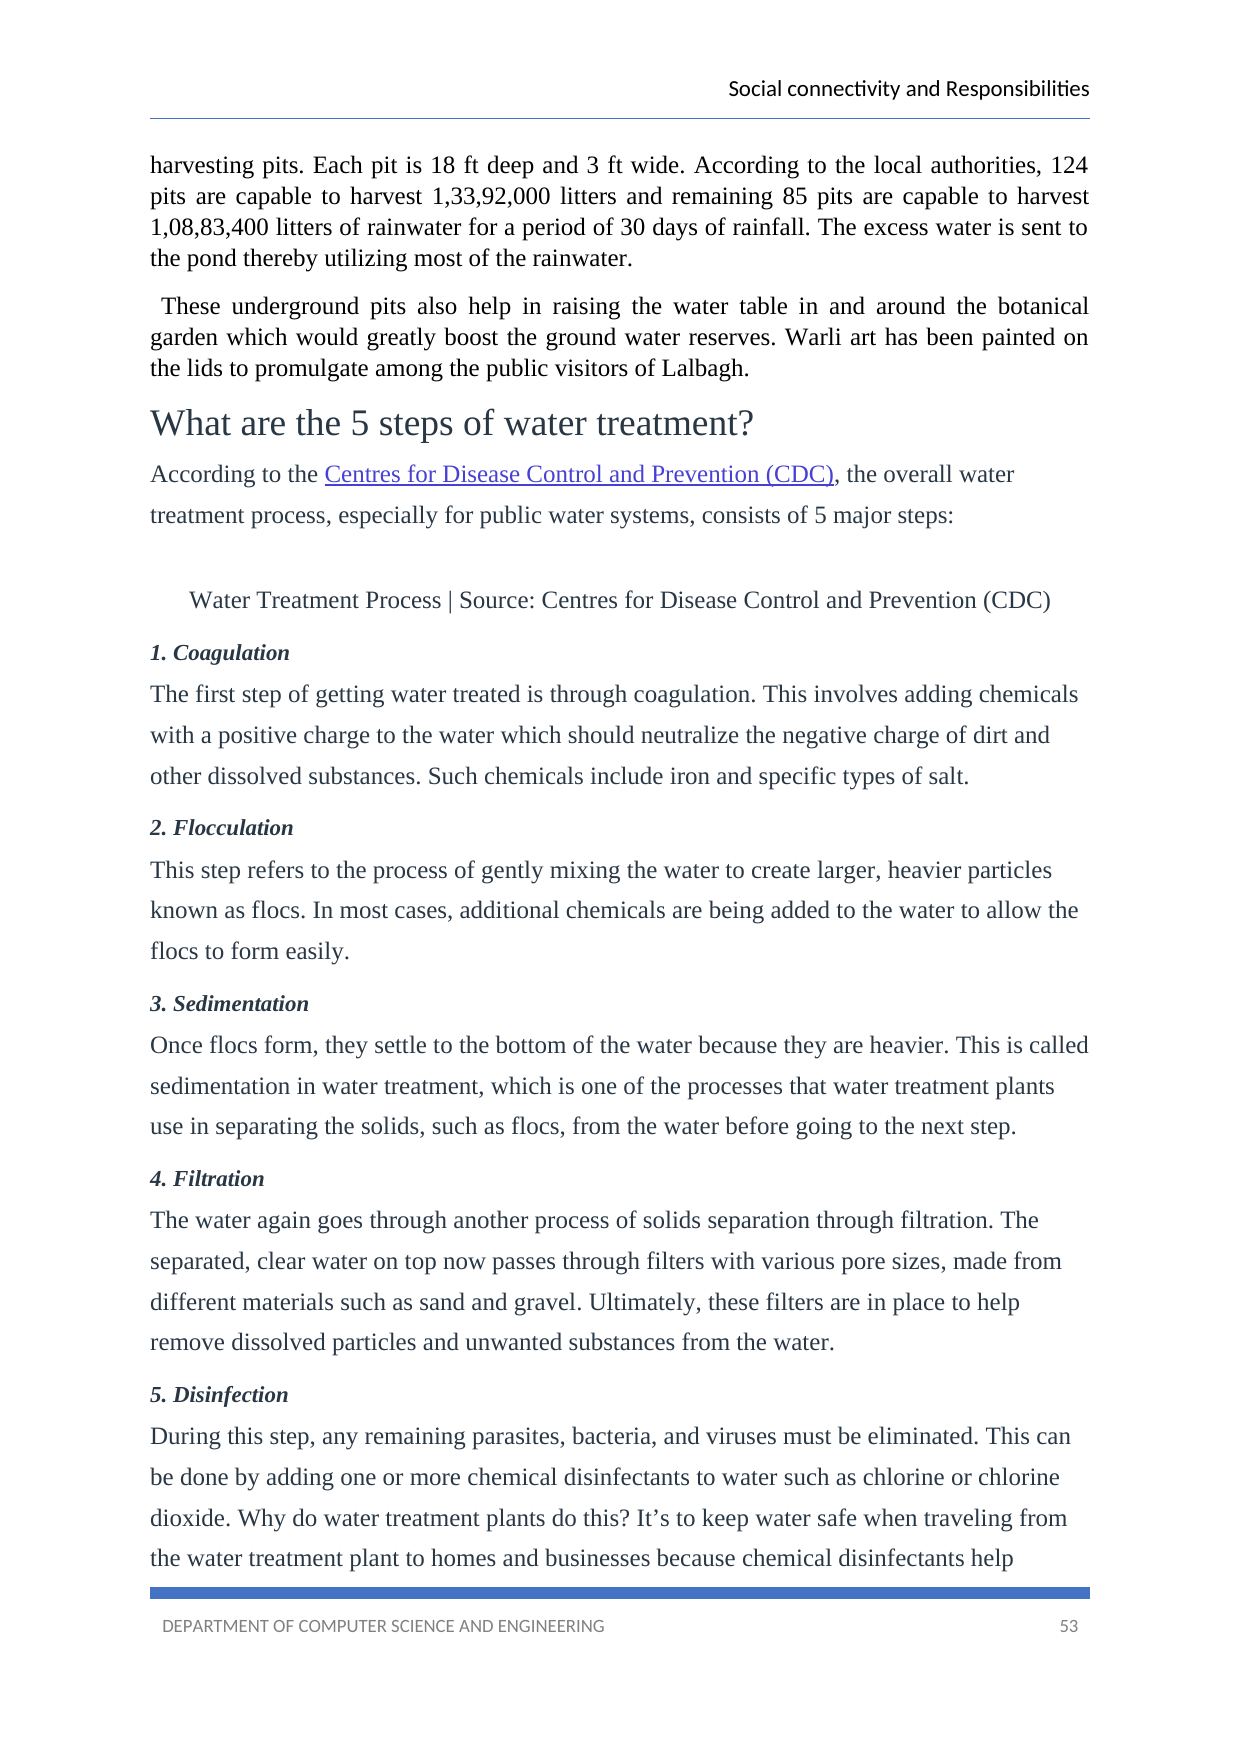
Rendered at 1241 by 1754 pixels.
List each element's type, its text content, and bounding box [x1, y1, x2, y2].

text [150, 1409, 1090, 1572]
subtitle 5. Disinfection [150, 1381, 1090, 1407]
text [150, 150, 1090, 272]
text The first step of getting water treated is through coagulation. This involves adding chemicals with a positive charge to the water which should neutralize the negative charge of dirt and other dissolved substances. Such chemicals include iron and specific types of salt. [150, 668, 1090, 789]
subtitle 2. Flocculation [150, 814, 1090, 841]
text According to the Centres for Disease Control and Prevention (CDC), the overall water treatment process, especially for public water systems, consists of 5 major steps: [150, 447, 1090, 528]
subtitle What are the 5 steps of water treatment? [150, 401, 1090, 444]
text The water again goes through another process of solids separation through filtration. The separated, clear water on top now passes through filters with various pore sizes, made from different materials such as sand and gravel. Ultimately, these filters are in place to help remove dissolved particles and unwanted substances from the water. [150, 1193, 1090, 1356]
text Water Treatment Process | Source: Centres for Disease Control and Prevention (CDC) [150, 573, 1090, 614]
subtitle 4. Filtration [150, 1165, 1090, 1191]
subtitle 1. Coagulation [150, 639, 1090, 666]
subtitle 3. Sedimentation [150, 990, 1090, 1016]
text This step refers to the process of gently mixing the water to create larger, heavier particles known as flocs. In most cases, additional chemicals are being added to the water to allow the flocs to form easily. [150, 843, 1090, 965]
text These underground pits also help in raising the water table in and around the botanical garden which would greatly boost the ground water reserves. Warli art has been painted on the lids to promulgate among the public visitors of Lalbagh. [150, 291, 1090, 382]
text Once flocs form, they settle to the bottom of the water because they are heavier. This is called sedimentation in water treatment, which is one of the processes that water treatment plants use in separating the solids, such as flocs, from the water before going to the next step. [150, 1018, 1090, 1140]
